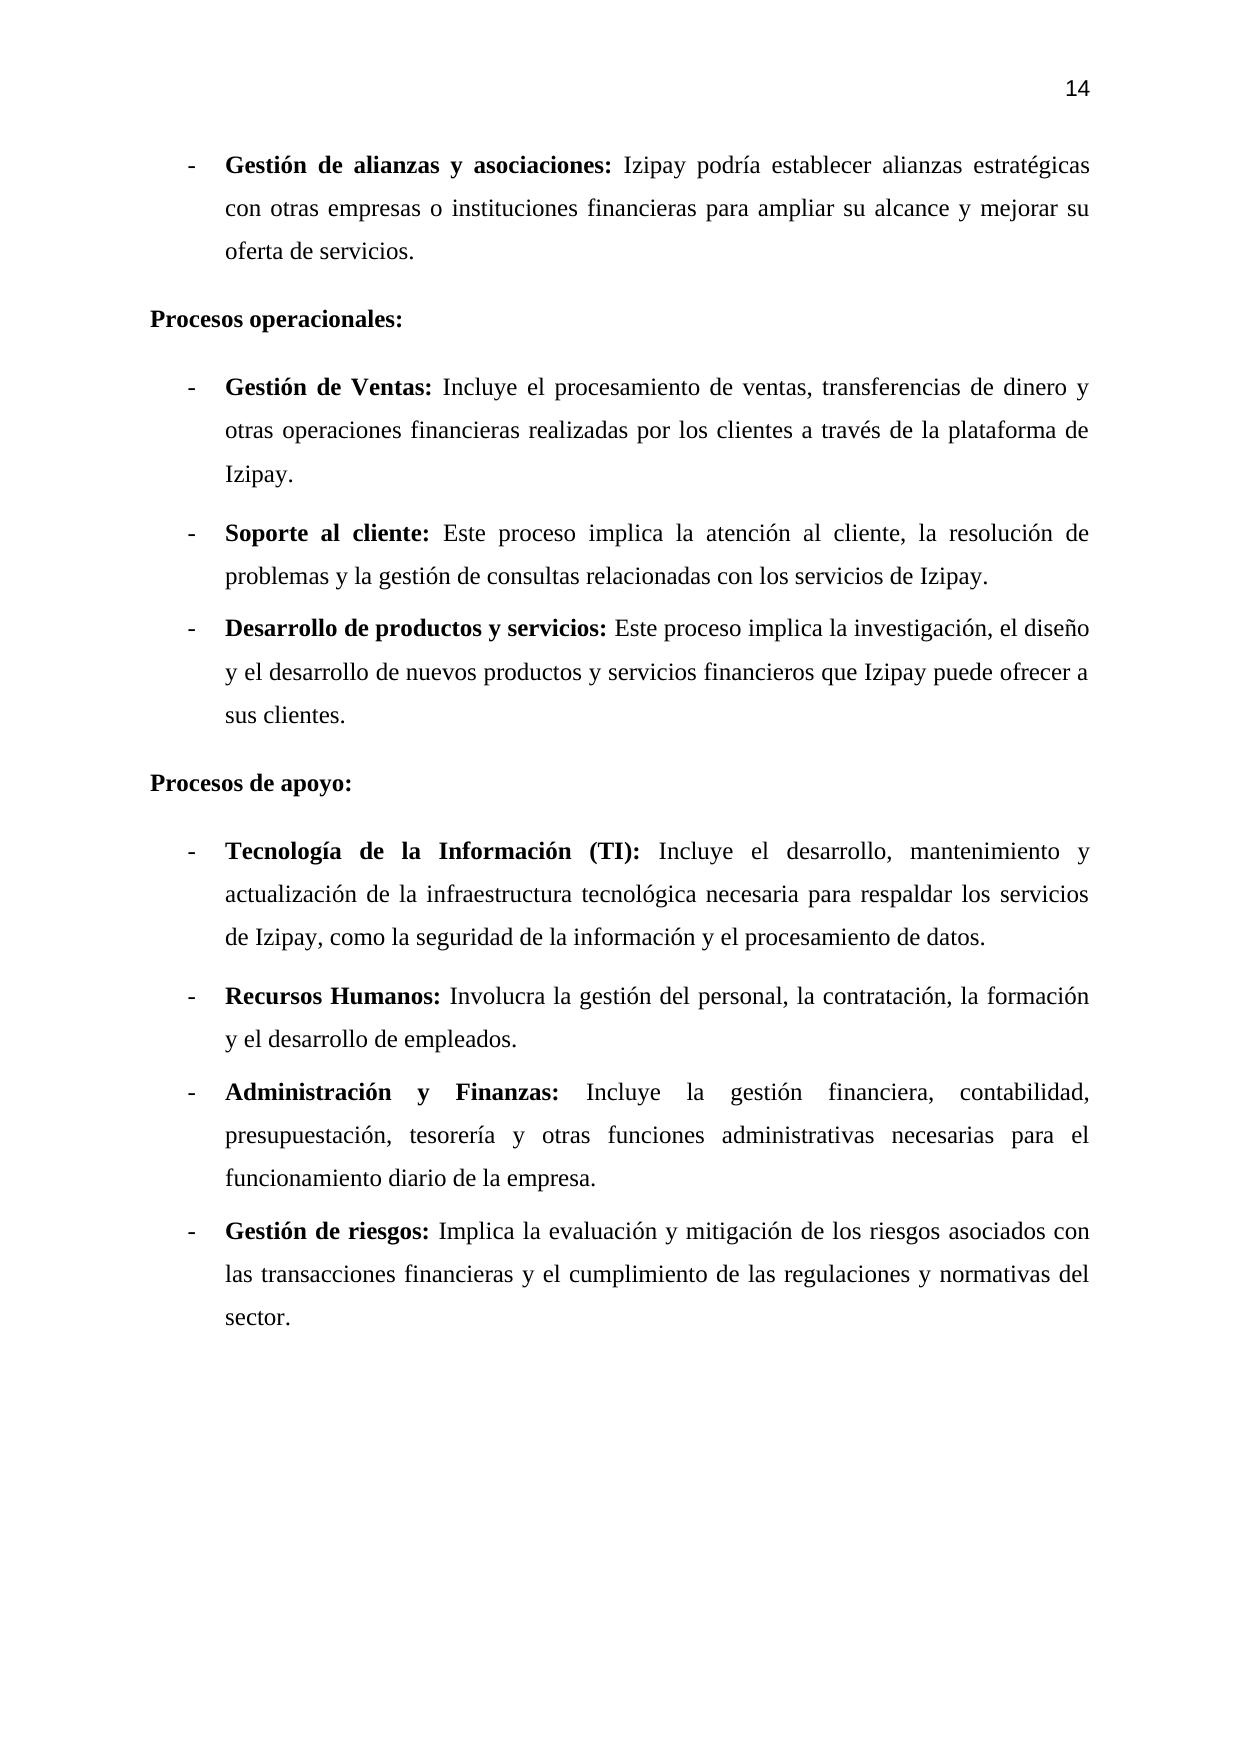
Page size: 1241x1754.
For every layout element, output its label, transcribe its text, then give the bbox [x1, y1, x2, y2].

list Gestión de alianzas y asociaciones: Izipay podría establecer alianzas estratégicas con otras empresas o instituciones financieras para ampliar su alcance y mejorar su oferta de servicios. [187, 150, 1090, 265]
list Gestión de Ventas: Incluye el procesamiento de ventas, transferencias de dinero y otras operaciones financieras realizadas por los clientes a través de la plataforma de Izipay. [187, 372, 1090, 487]
list Gestión de riesgos: Implica la evaluación y mitigación de los riesgos asociados con las transacciones financieras y el cumplimiento de las regulaciones y normativas del sector. [187, 1216, 1090, 1331]
list Recursos Humanos: Involucra la gestión del personal, la contratación, la formación y el desarrollo de empleados. [187, 981, 1090, 1053]
list Administración y Finanzas: Incluye la gestión financiera, contabilidad, presupuestación, tesorería y otras funciones administrativas necesarias para el funcionamiento diario de la empresa. [187, 1077, 1090, 1192]
text Procesos operacionales: [150, 304, 1090, 333]
list Desarrollo de productos y servicios: Este proceso implica la investigación, el diseño y el desarrollo de nuevos productos y servicios financieros que Izipay puede ofrecer a sus clientes. [187, 613, 1090, 728]
text Procesos de apoyo: [150, 768, 1090, 797]
list Tecnología de la Información (TI): Incluye el desarrollo, mantenimiento y actualización de la infraestructura tecnológica necesaria para respaldar los servicios de Izipay, como la seguridad de la información y el procesamiento de datos. [187, 836, 1090, 951]
list Soporte al cliente: Este proceso implica la atención al cliente, la resolución de problemas y la gestión de consultas relacionadas con los servicios de Izipay. [187, 518, 1090, 589]
